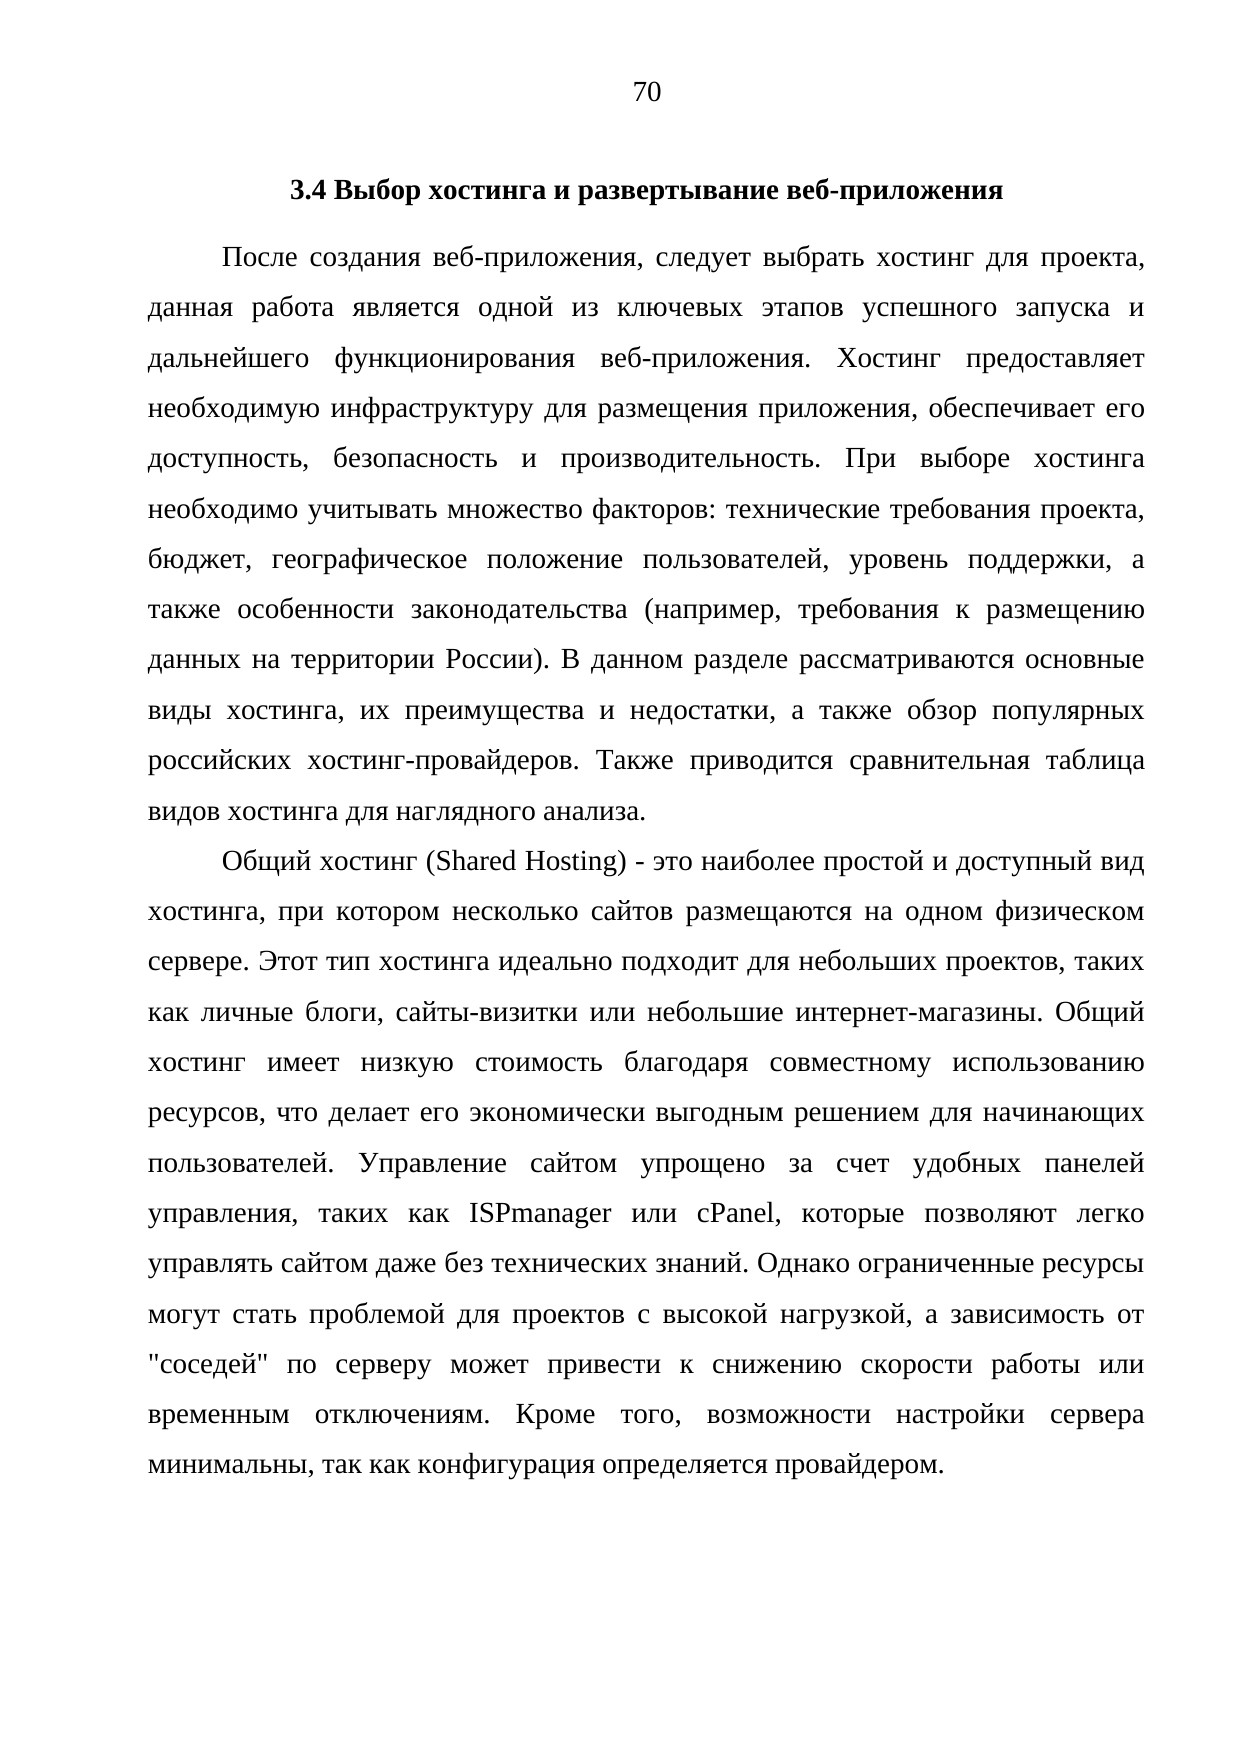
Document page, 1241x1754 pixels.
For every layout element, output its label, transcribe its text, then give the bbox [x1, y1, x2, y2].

text После создания веб-приложения, следует выбрать хостинг для проекта, данная работа является одной из ключевых этапов успешного запуска и дальнейшего функционирования веб-приложения. Хостинг предоставляет необходимую инфраструктуру для размещения приложения, обеспечивает его доступность, безопасность и производительность. При выборе хостинга необходимо учитывать множество факторов: технические требования проекта, бюджет, географическое положение пользователей, уровень поддержки, а также особенности законодательства (например, требования к размещению данных на территории России). В данном разделе рассматриваются основные виды хостинга, их преимущества и недостатки, а также обзор популярных российских хостинг-провайдеров. Также приводится сравнительная таблица видов хостинга для наглядного анализа. [148, 239, 1146, 826]
subtitle 3.4 Выбор хостинга и развертывание веб-приложения [148, 141, 1146, 206]
text Общий хостинг (Shared Hosting) - это наиболее простой и доступный вид хостинга, при котором несколько сайтов размещаются на одном физическом сервере. Этот тип хостинга идеально подходит для небольших проектов, таких как личные блоги, сайты-визитки или небольшие интернет-магазины. Общий хостинг имеет низкую стоимость благодаря совместному использованию ресурсов, что делает его экономически выгодным решением для начинающих пользователей. Управление сайтом упрощено за счет удобных панелей управления, таких как ISPmanager или cPanel, которые позволяют легко управлять сайтом даже без технических знаний. Однако ограниченные ресурсы могут стать проблемой для проектов с высокой нагрузкой, а зависимость от "соседей" по серверу может привести к снижению скорости работы или временным отключениям. Кроме того, возможности настройки сервера минимальны, так как конфигурация определяется провайдером. [148, 843, 1146, 1480]
